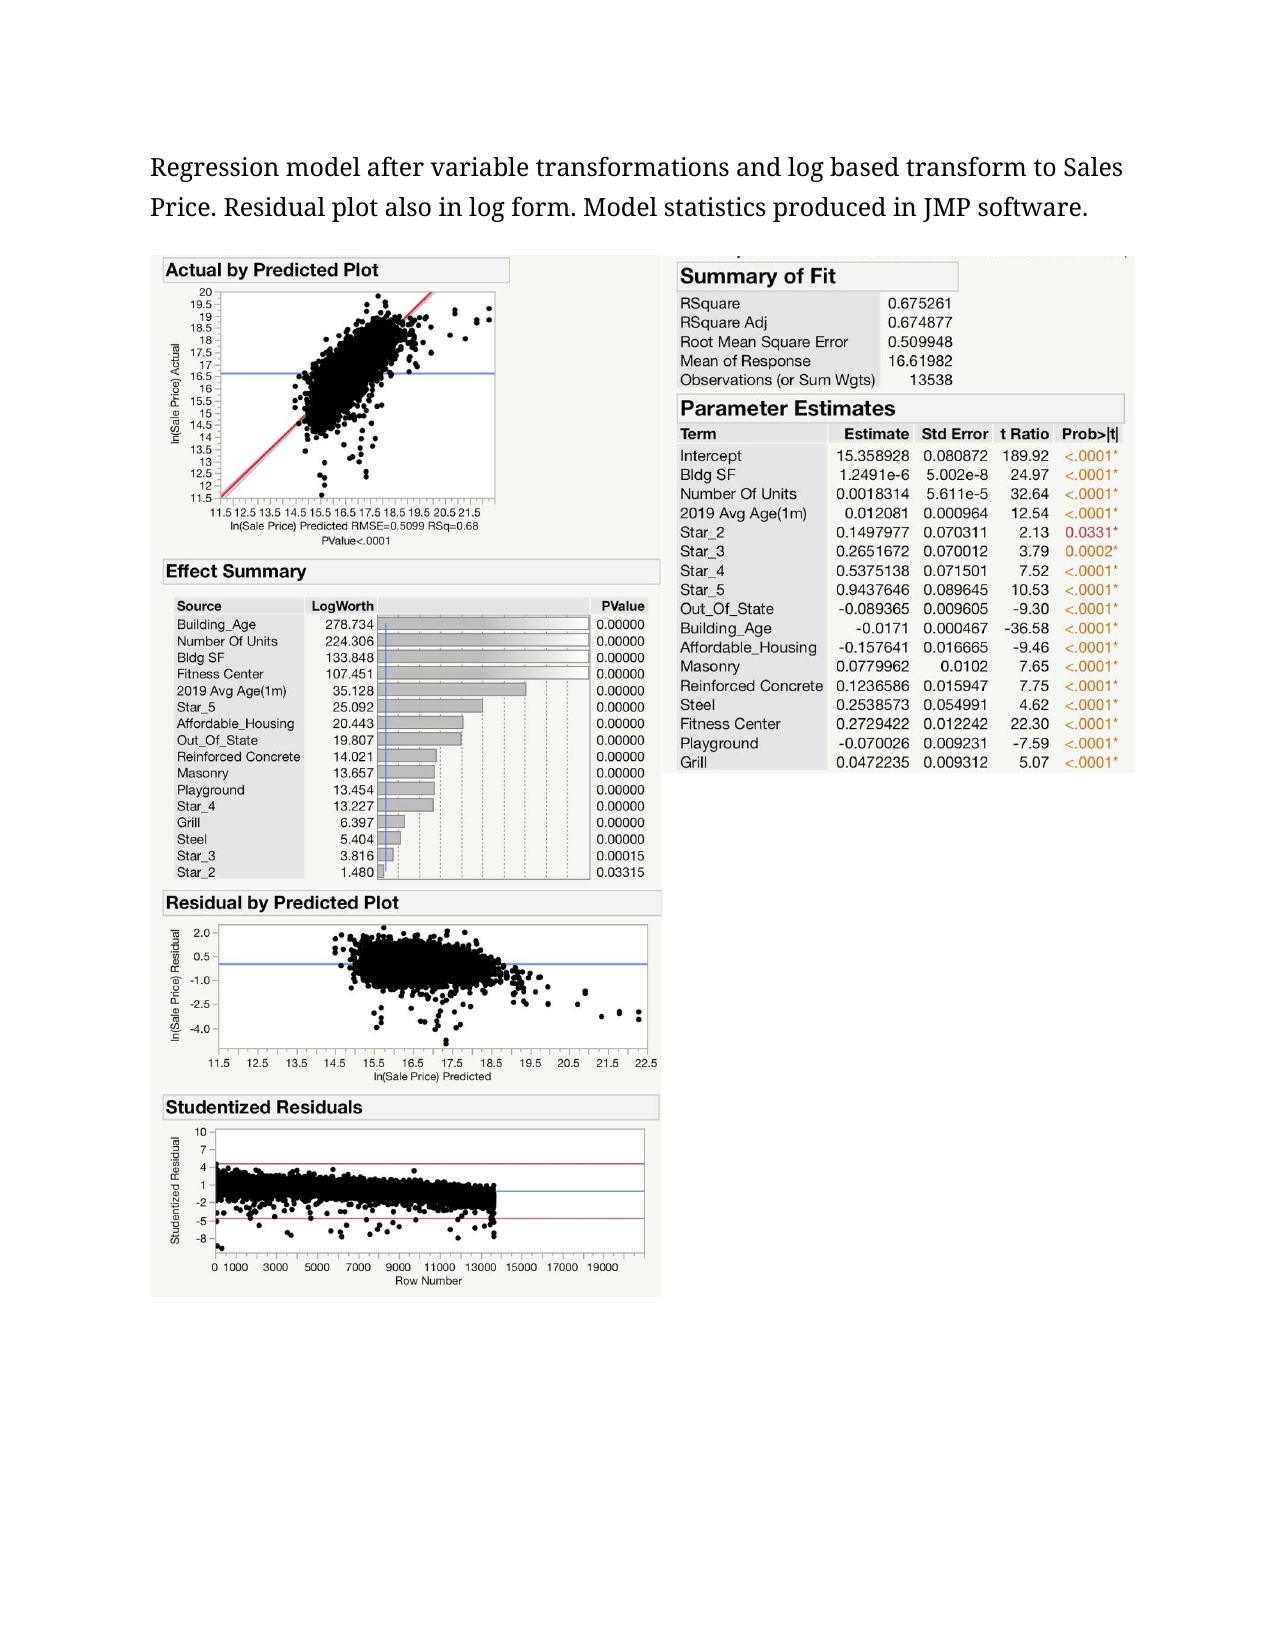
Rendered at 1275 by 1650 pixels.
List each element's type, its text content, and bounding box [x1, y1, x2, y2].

text Regression model after variable transformations and log based transform to Sales Price. Residual plot also in log form. Model statistics produced in JMP software. [150, 150, 1125, 223]
picture [150, 255, 1136, 1297]
